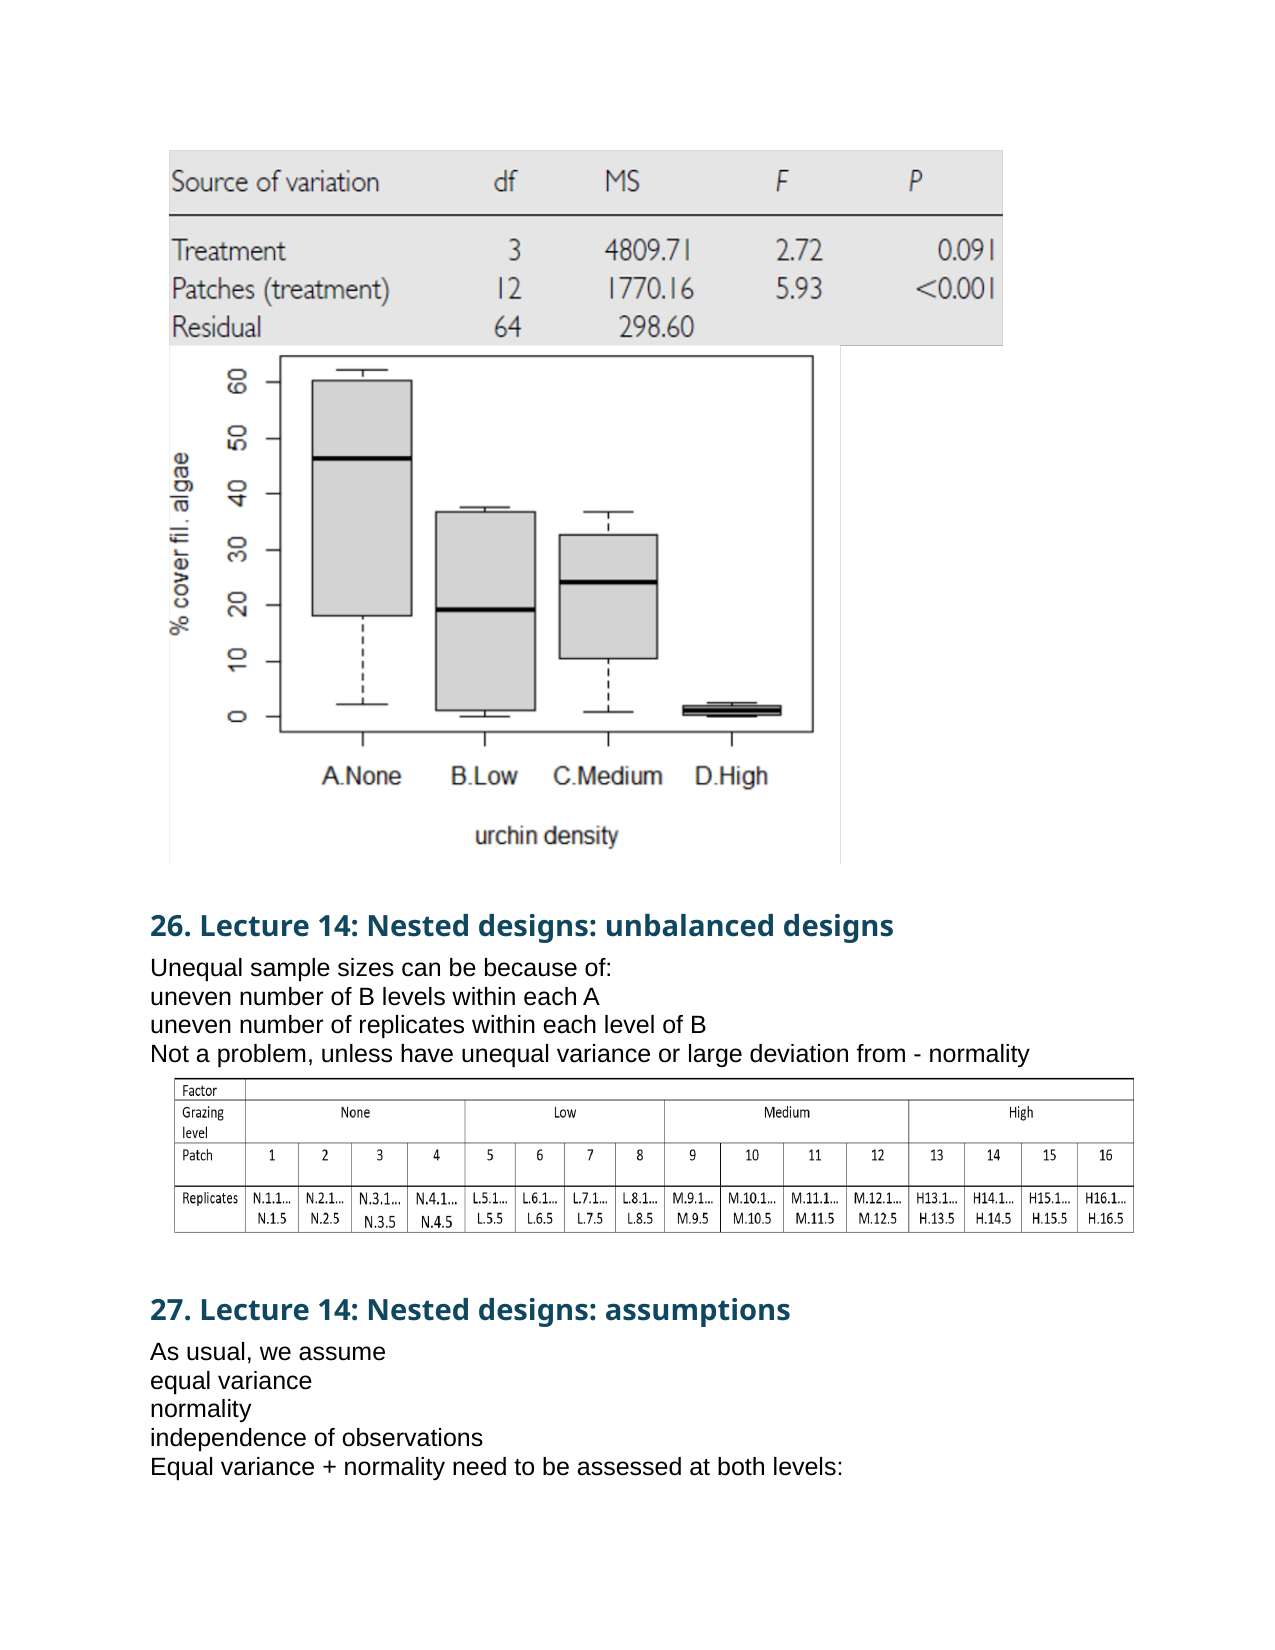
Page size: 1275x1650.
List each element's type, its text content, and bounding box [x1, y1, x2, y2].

subtitle 27. Lecture 14: Nested designs: assumptions [150, 1289, 1125, 1328]
subtitle 26. Lecture 14: Nested designs: unbalanced designs [150, 905, 1125, 945]
picture [168, 1068, 1144, 1247]
picture [168, 150, 1004, 864]
